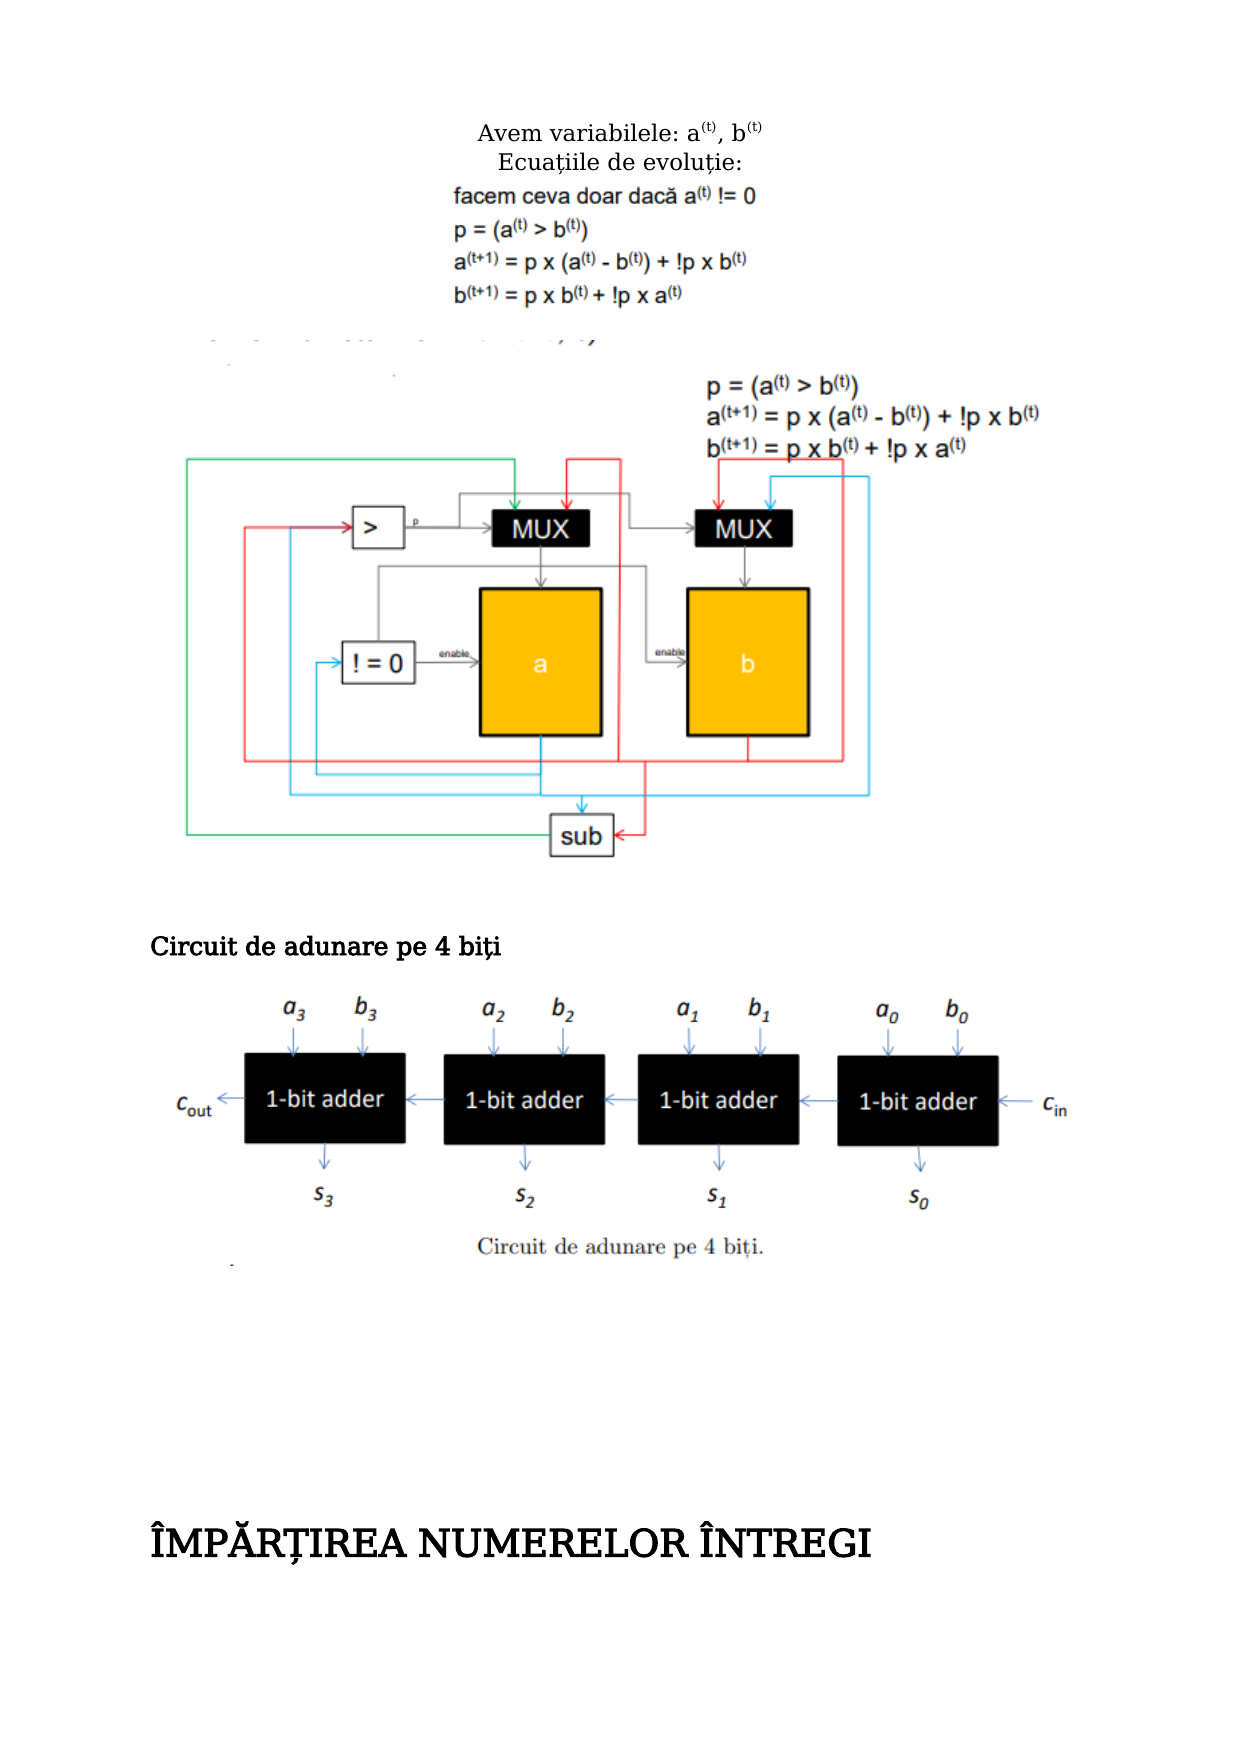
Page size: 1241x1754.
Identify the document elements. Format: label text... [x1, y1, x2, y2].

text Circuit de adunare pe 4 biți [150, 930, 1090, 960]
text ÎMPĂRȚIREA NUMERELOR ÎNTREGI [150, 1519, 1090, 1564]
picture [150, 979, 1091, 1266]
picture [438, 177, 802, 322]
picture [150, 340, 1046, 865]
